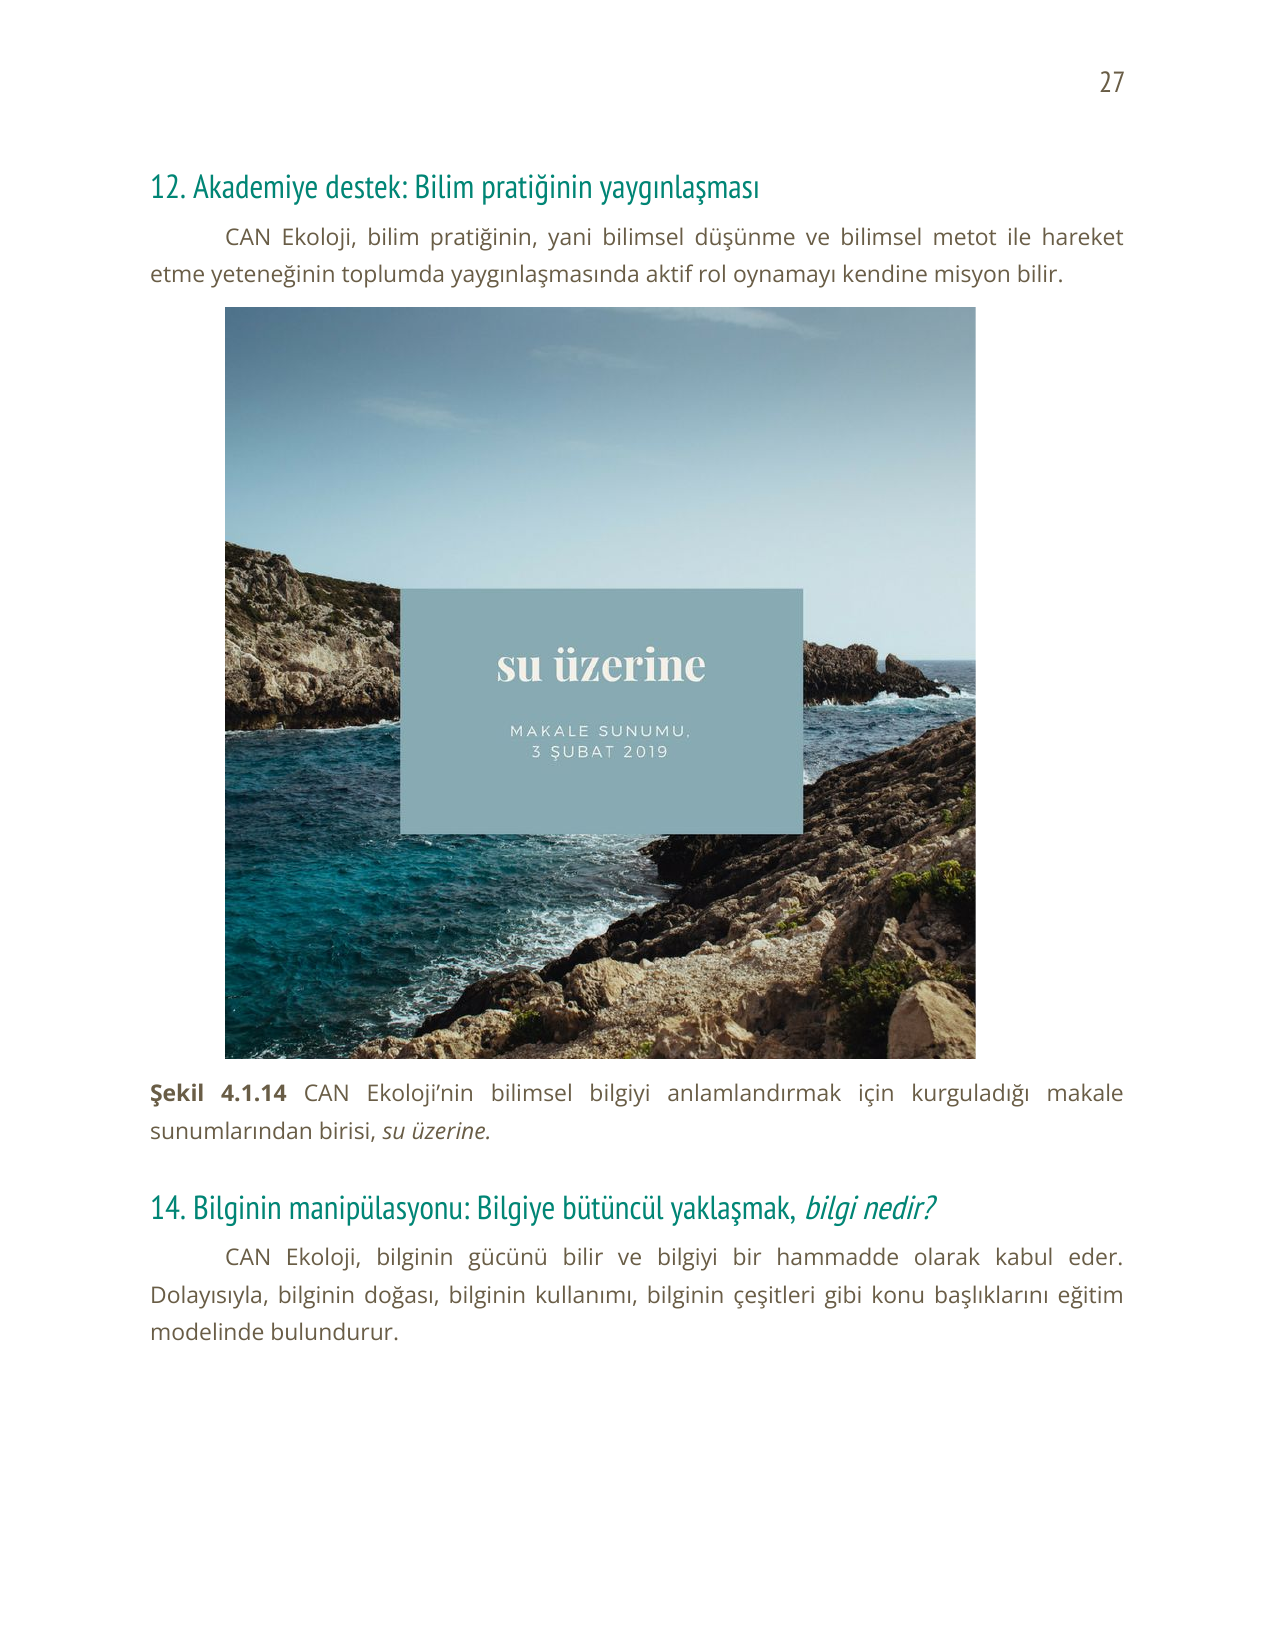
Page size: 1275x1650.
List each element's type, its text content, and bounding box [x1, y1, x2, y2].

text CAN Ekoloji, bilginin gücünü bilir ve bilgiyi bir hammadde olarak kabul eder. Dolayısıyla, bilginin doğası, bilginin kullanımı, bilginin çeşitleri gibi konu başlıklarını eğitim modelinde bulundurur. [150, 1241, 1125, 1348]
subtitle 14. Bilginin manipülasyonu: Bilgiye bütüncül yaklaşmak, bilgi nedir? [150, 1186, 1125, 1229]
picture [225, 307, 976, 1059]
subtitle 12. Akademiye destek: Bilim pratiğinin yaygınlaşması [150, 165, 1125, 208]
text CAN Ekoloji, bilim pratiğinin, yani bilimsel düşünme ve bilimsel metot ile hareket etme yeteneğinin toplumda yaygınlaşmasında aktif rol oynamayı kendine misyon bilir. [150, 220, 1125, 289]
text Şekil 4.1.14 CAN Ekoloji’nin bilimsel bilgiyi anlamlandırmak için kurguladığı makale sunumlarından birisi, su üzerine. [150, 1077, 1125, 1146]
